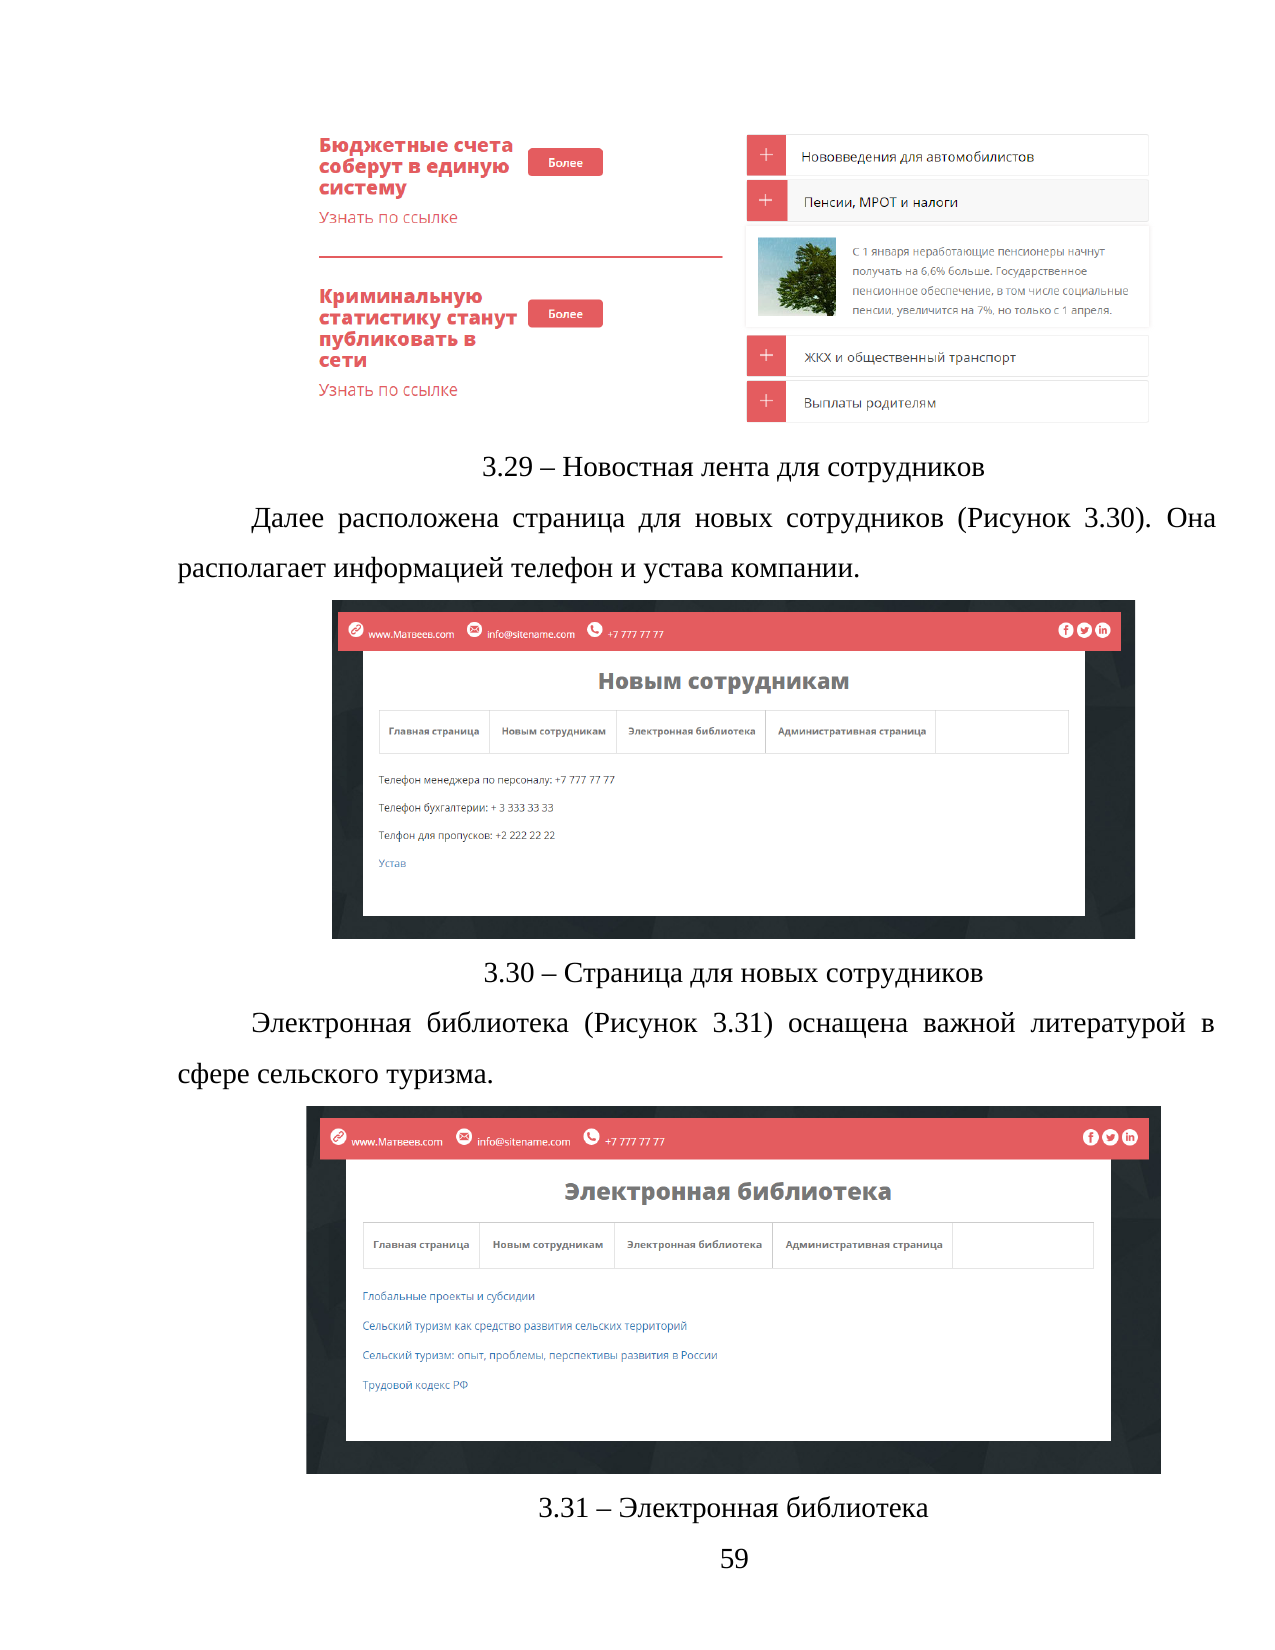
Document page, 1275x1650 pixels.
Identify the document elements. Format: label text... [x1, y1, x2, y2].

picture [332, 600, 1135, 939]
text 3.29 – Новостная лента для сотрудников [177, 449, 1216, 483]
text 3.30 – Страница для новых сотрудников [177, 955, 1216, 989]
text 3.31 – Электронная библиотека [177, 1490, 1216, 1523]
picture [311, 118, 1156, 433]
picture [306, 1106, 1161, 1474]
text Далее расположена страница для новых сотрудников (Рисунок 3.30). Она располагает информацией телефон и устава компании. [177, 500, 1216, 584]
text Электронная библиотека (Рисунок 3.31) оснащена важной литературой в сфере сельского туризма. [177, 1006, 1216, 1089]
